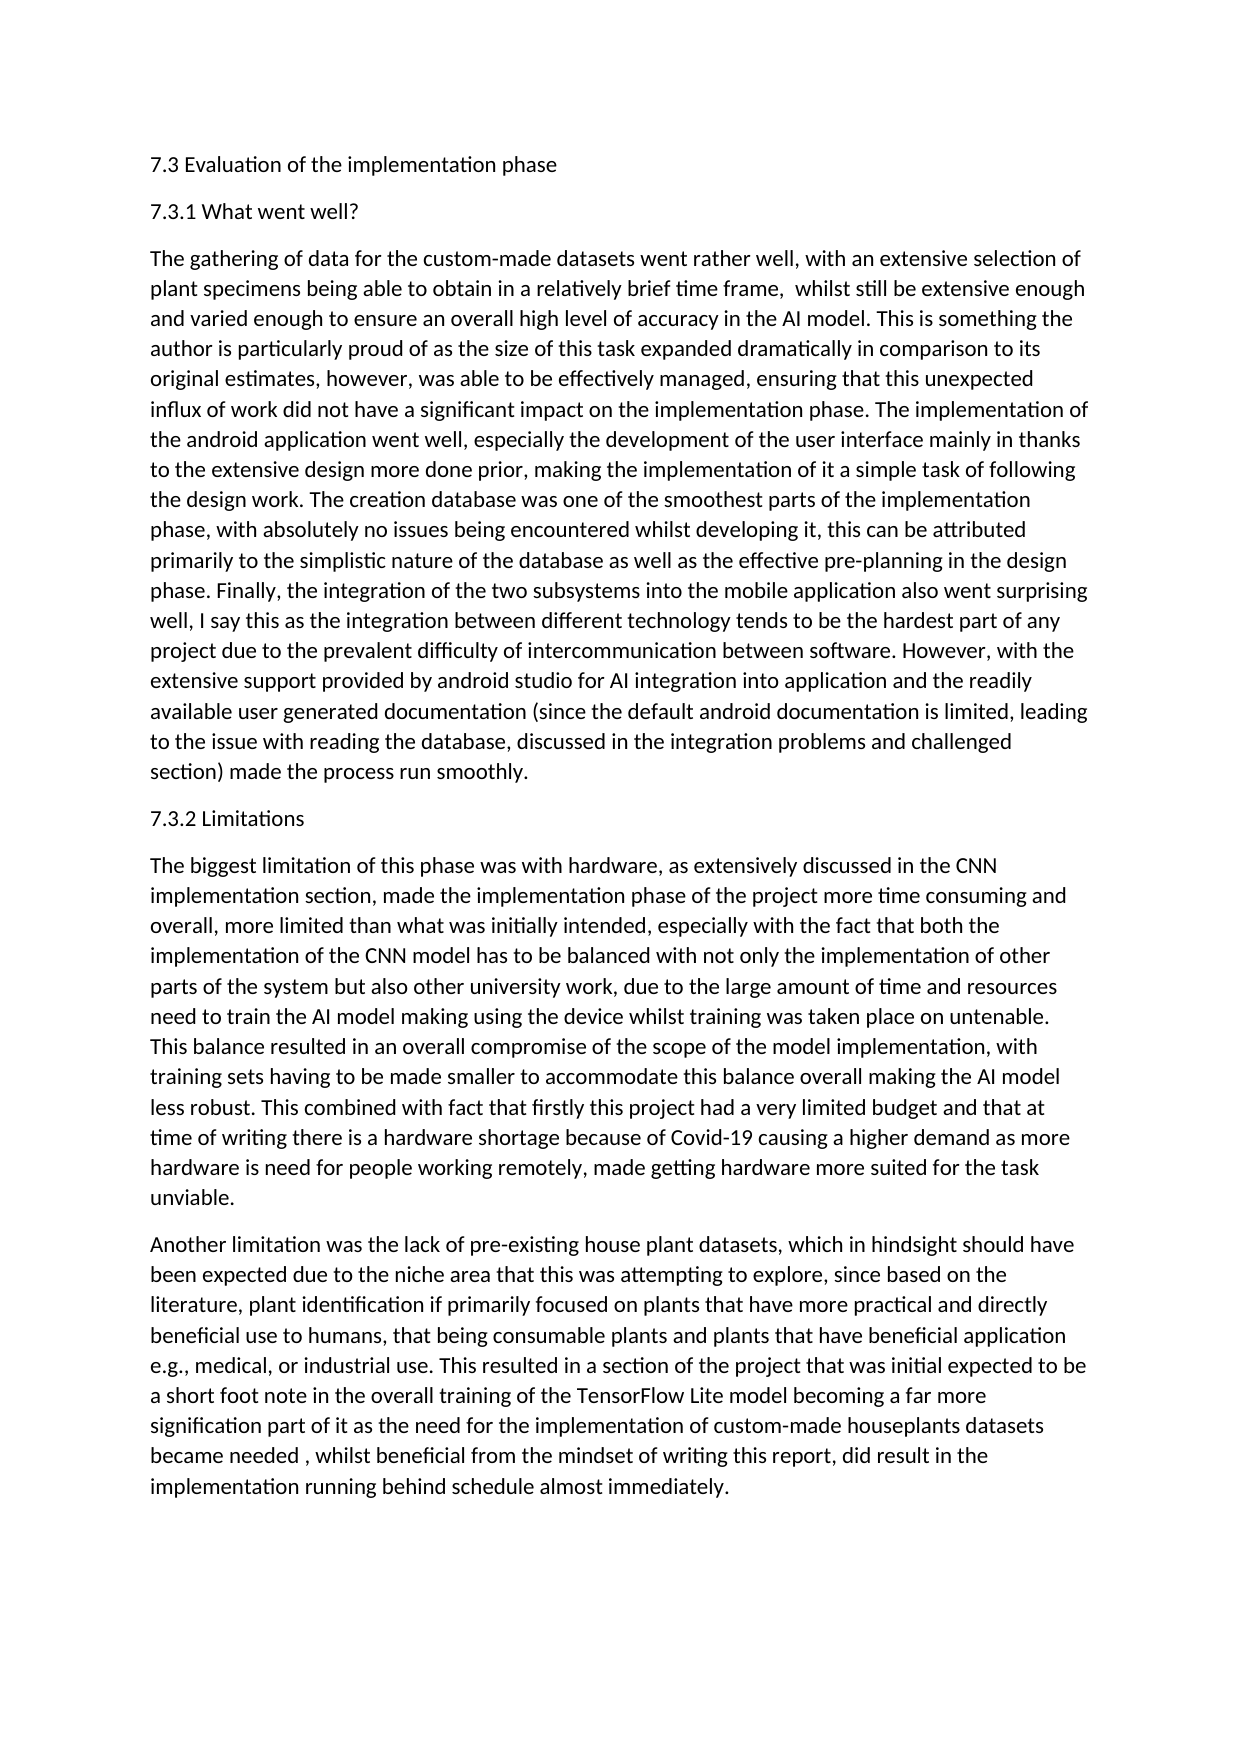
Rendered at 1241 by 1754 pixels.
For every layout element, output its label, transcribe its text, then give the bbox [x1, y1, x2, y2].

text The biggest limitation of this phase was with hardware, as extensively discussed in the CNN implementation section, made the implementation phase of the project more time consuming and overall, more limited than what was initially intended, especially with the fact that both the implementation of the CNN model has to be balanced with not only the implementation of other parts of the system but also other university work, due to the large amount of time and resources need to train the AI model making using the device whilst training was taken place on untenable. This balance resulted in an overall compromise of the scope of the model implementation, with training sets having to be made smaller to accommodate this balance overall making the AI model less robust. This combined with fact that firstly this project had a very limited budget and that at time of writing there is a hardware shortage because of Covid-19 causing a higher demand as more hardware is need for people working remotely, made getting hardware more suited for the task unviable. [150, 851, 1090, 1211]
text 7.3 Evaluation of the implementation phase [150, 150, 1090, 178]
text 7.3.2 Limitations [150, 804, 1090, 832]
text The gathering of data for the custom-made datasets went rather well, with an extensive selection of plant specimens being able to obtain in a relatively brief time frame, whilst still be extensive enough and varied enough to ensure an overall high level of accuracy in the AI model. This is something the author is particularly proud of as the size of this task expanded dramatically in comparison to its original estimates, however, was able to be effectively managed, ensuring that this unexpected influx of work did not have a significant impact on the implementation phase. The implementation of the android application went well, especially the development of the user interface mainly in thanks to the extensive design more done prior, making the implementation of it a simple task of following the design work. The creation database was one of the smoothest parts of the implementation phase, with absolutely no issues being encountered whilst developing it, this can be attributed primarily to the simplistic nature of the database as well as the effective pre-planning in the design phase. Finally, the integration of the two subsystems into the mobile application also went surprising well, I say this as the integration between different technology tends to be the hardest part of any project due to the prevalent difficulty of intercommunication between software. However, with the extensive support provided by android studio for AI integration into application and the readily available user generated documentation (since the default android documentation is limited, leading to the issue with reading the database, discussed in the integration problems and challenged section) made the process run smoothly. [150, 244, 1090, 785]
text Another limitation was the lack of pre-existing house plant datasets, which in hindsight should have been expected due to the niche area that this was attempting to explore, since based on the literature, plant identification if primarily focused on plants that have more practical and directly beneficial use to humans, that being consumable plants and plants that have beneficial application e.g., medical, or industrial use. This resulted in a section of the project that was initial expected to be a short foot note in the overall training of the TensorFlow Lite model becoming a far more signification part of it as the need for the implementation of custom-made houseplants datasets became needed , whilst beneficial from the mindset of writing this report, did result in the implementation running behind schedule almost immediately. [150, 1230, 1090, 1500]
text 7.3.1 What went well? [150, 197, 1090, 225]
